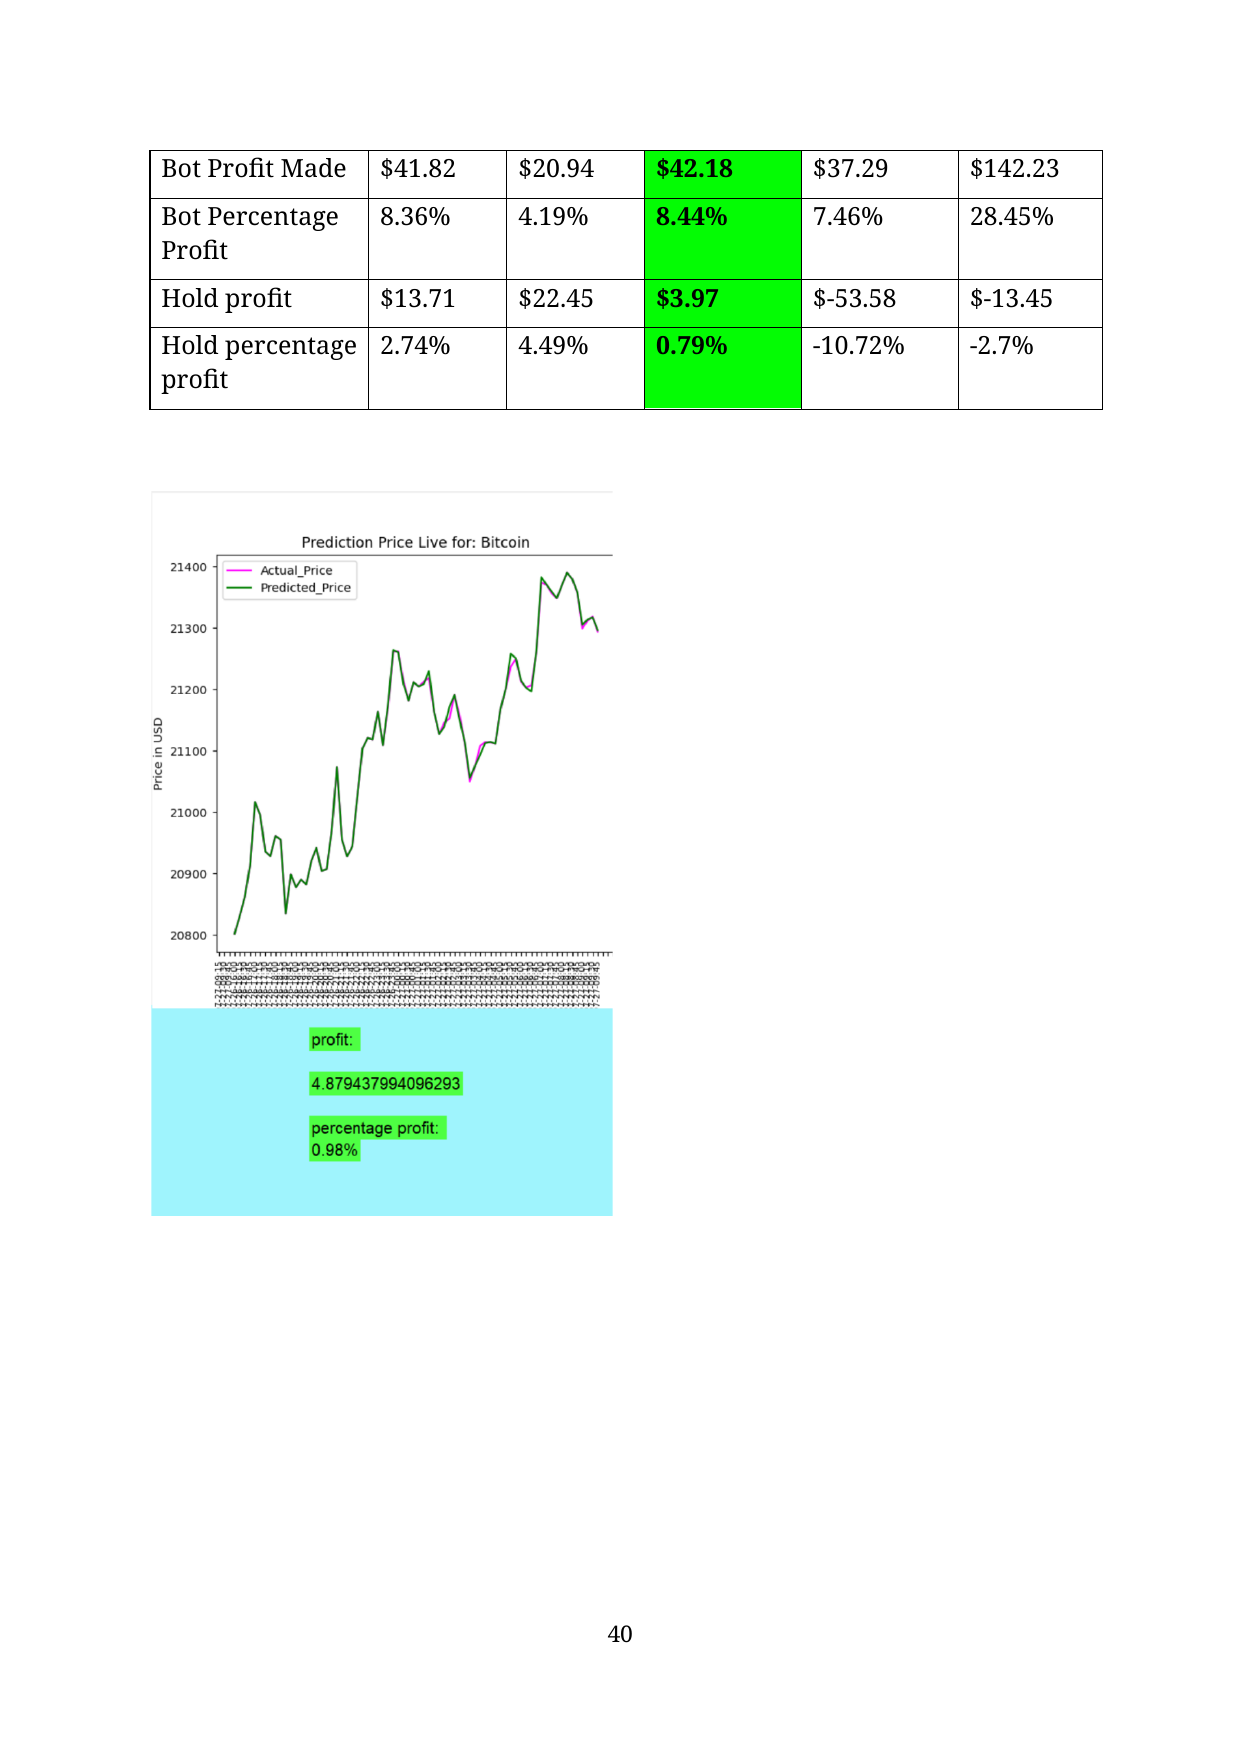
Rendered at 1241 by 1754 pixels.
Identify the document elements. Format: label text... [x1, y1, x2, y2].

table_cell $22.45 [507, 280, 644, 327]
table_cell $-53.58 [802, 280, 958, 327]
picture [150, 491, 612, 1214]
table_cell $37.29 [802, 151, 958, 198]
table_cell 2.74% [369, 328, 506, 408]
table_cell Hold profit [151, 280, 368, 327]
table_cell 4.19% [507, 199, 644, 279]
table_cell Bot Percentage Profit [151, 199, 368, 279]
table_cell 0.79% [645, 328, 801, 408]
table_cell $20.94 [507, 151, 644, 198]
table_cell 8.44% [645, 199, 801, 279]
table_cell $-13.45 [959, 280, 1102, 327]
table_cell Hold percentage profit [151, 328, 368, 408]
table_cell 28.45% [959, 199, 1102, 279]
table_cell 8.36% [369, 199, 506, 279]
table_cell 7.46% [802, 199, 958, 279]
table_cell 4.49% [507, 328, 644, 408]
table_cell $13.71 [369, 280, 506, 327]
table_cell $3.97 [645, 280, 801, 327]
table_cell -2.7% [959, 328, 1102, 408]
table_cell $41.82 [369, 151, 506, 198]
table_cell $42.18 [645, 151, 801, 198]
table_cell $142.23 [959, 151, 1102, 198]
table_cell Bot Profit Made [151, 151, 368, 198]
table_cell -10.72% [802, 328, 958, 408]
